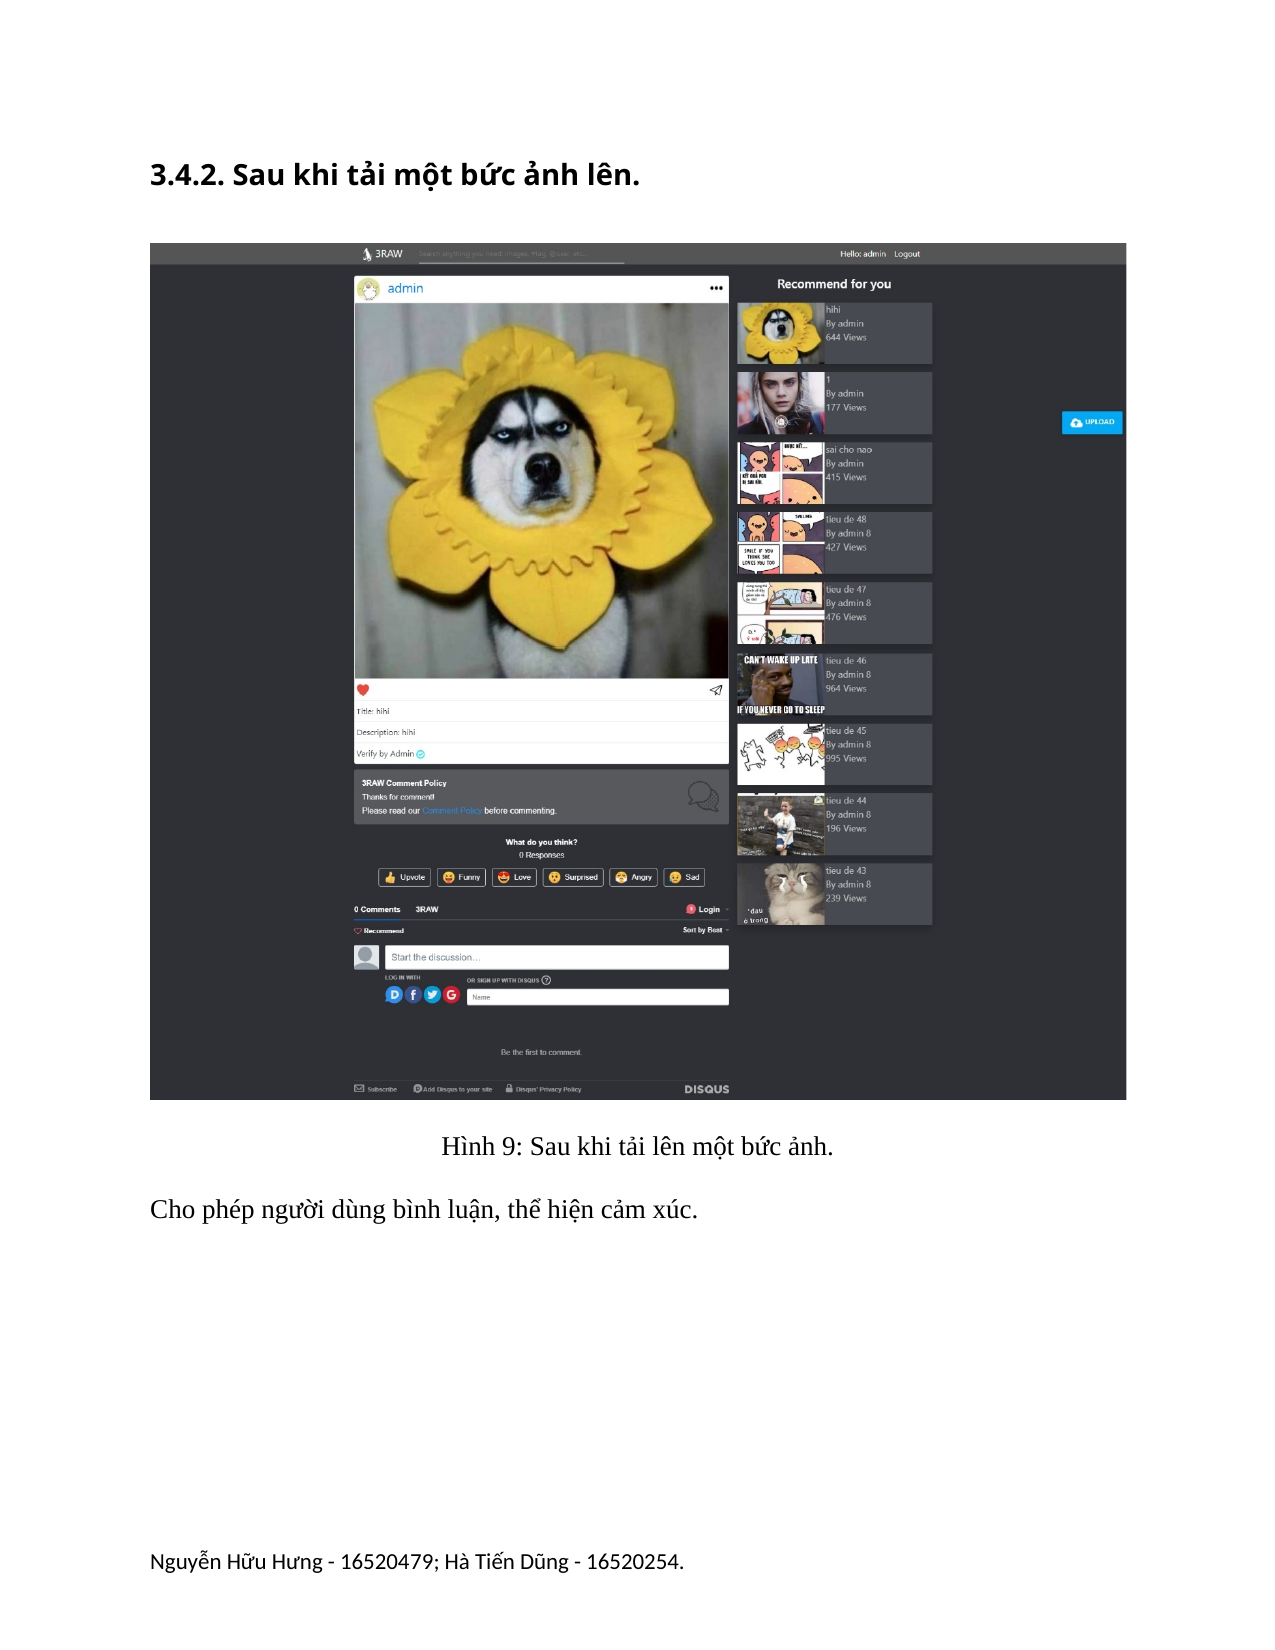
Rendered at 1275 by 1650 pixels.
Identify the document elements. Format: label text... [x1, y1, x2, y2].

text Cho phép người dùng bình luận, thể hiện cảm xúc. [150, 1193, 1125, 1224]
picture [150, 243, 1127, 1100]
subtitle 3.4.2. Sau khi tải một bức ảnh lên. [150, 154, 1125, 194]
text Hình 9: Sau khi tải lên một bức ảnh. [150, 1130, 1125, 1161]
